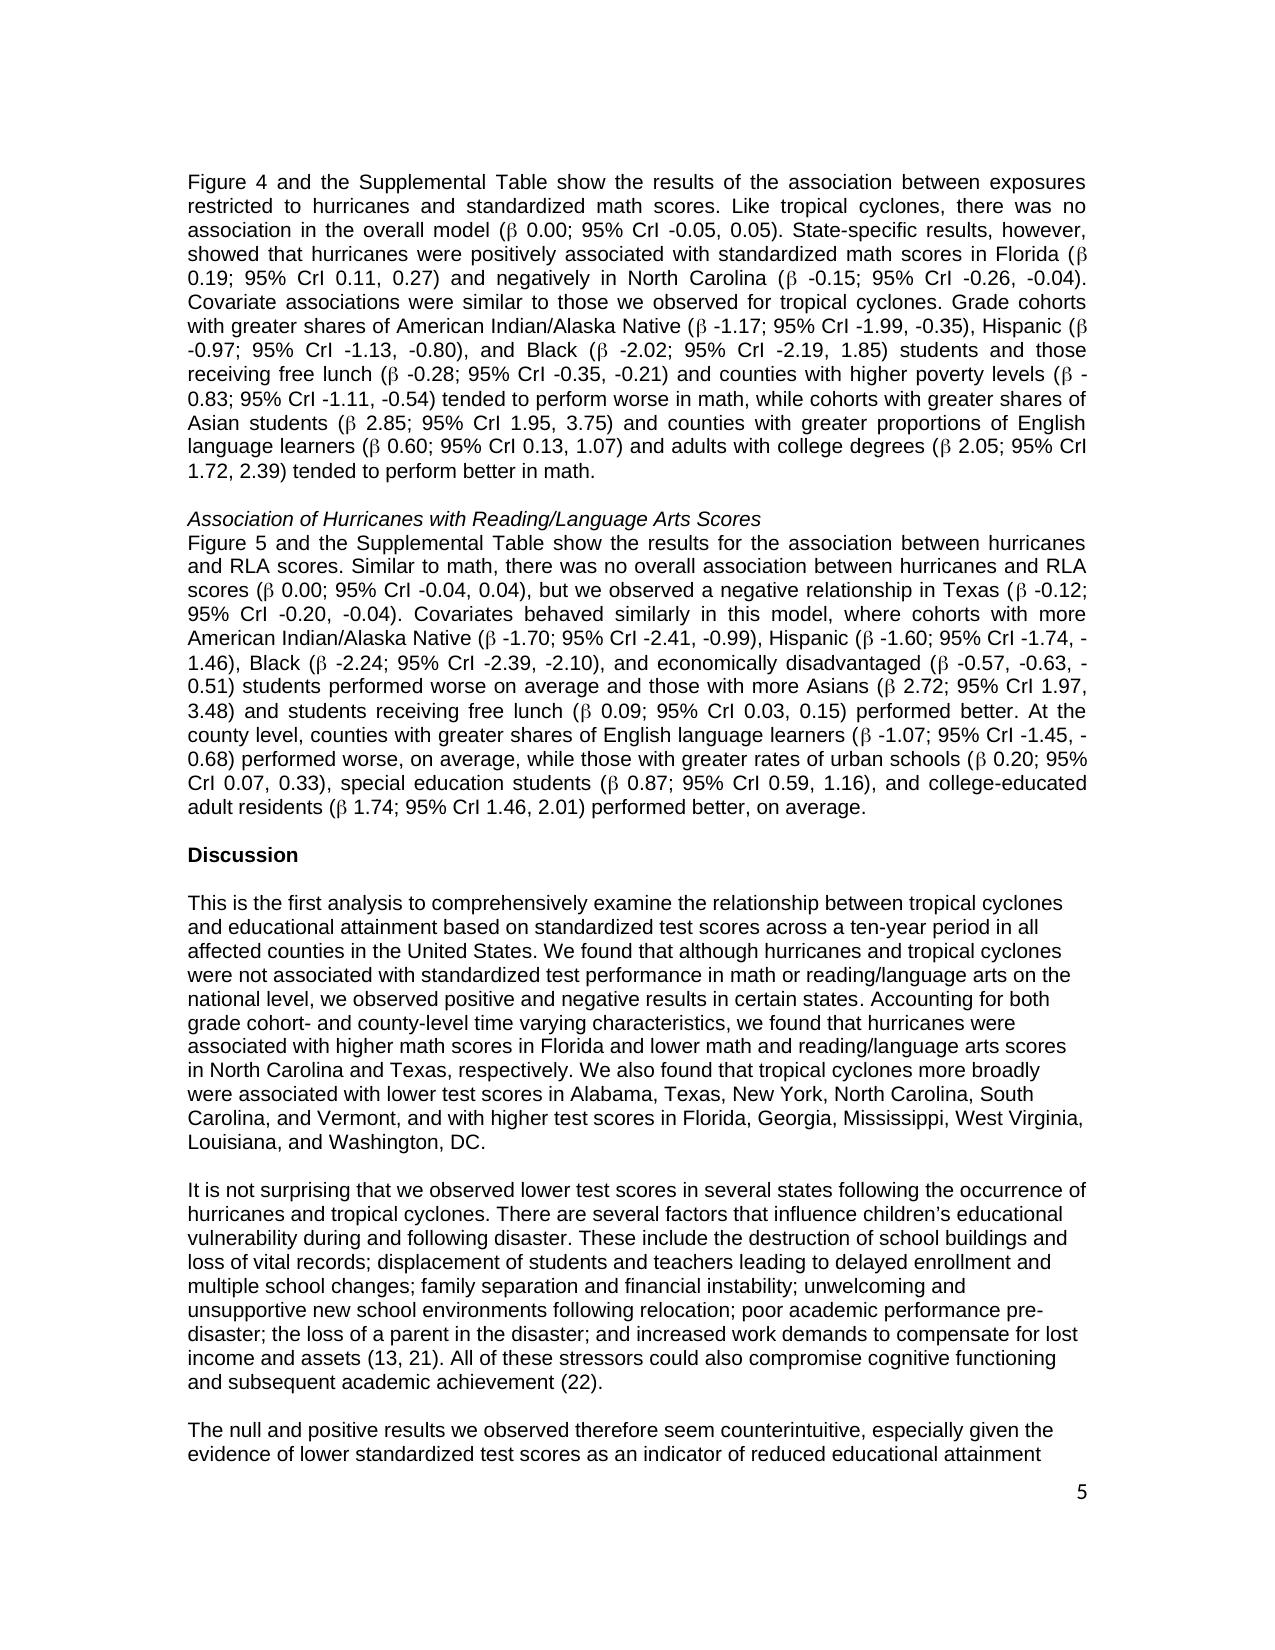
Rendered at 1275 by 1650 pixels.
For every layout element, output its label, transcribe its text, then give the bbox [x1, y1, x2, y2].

text Discussion [187, 843, 1087, 867]
text Figure 4 and the Supplemental Table show the results of the association between exposures restricted to hurricanes and standardized math scores. Like tropical cyclones, there was no association in the overall model ( 0.00; 95% CrI -0.05, 0.05). State-specific results, however, showed that hurricanes were positively associated with standardized math scores in Florida ( 0.19; 95% CrI 0.11, 0.27) and negatively in North Carolina ( -0.15; 95% CrI -0.26, -0.04). Covariate associations were similar to those we observed for tropical cyclones. Grade cohorts with greater shares of American Indian/Alaska Native ( -1.17; 95% CrI -1.99, -0.35), Hispanic ( -0.97; 95% CrI -1.13, -0.80), and Black ( -2.02; 95% CrI -2.19, 1.85) students and those receiving free lunch ( -0.28; 95% CrI -0.35, -0.21) and counties with higher poverty levels ( -0.83; 95% CrI -1.11, -0.54) tended to perform worse in math, while cohorts with greater shares of Asian students ( 2.85; 95% CrI 1.95, 3.75) and counties with greater proportions of English language learners ( 0.60; 95% CrI 0.13, 1.07) and adults with college degrees ( 2.05; 95% CrI 1.72, 2.39) tended to perform better in math. [187, 170, 1087, 482]
text It is not surprising that we observed lower test scores in several states following the occurrence of hurricanes and tropical cyclones. There are several factors that influence children’s educational vulnerability during and following disaster. These include the destruction of school buildings and loss of vital records; displacement of students and teachers leading to delayed enrollment and multiple school changes; family separation and financial instability; unwelcoming and unsupportive new school environments following relocation; poor academic performance pre-disaster; the loss of a parent in the disaster; and increased work demands to compensate for lost income and assets (13, 21). All of these stressors could also compromise cognitive functioning and subsequent academic achievement (22). [187, 1178, 1087, 1394]
text Association of Hurricanes with Reading/Language Arts Scores [187, 506, 1087, 530]
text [187, 1418, 1087, 1466]
text This is the first analysis to comprehensively examine the relationship between tropical cyclones and educational attainment based on standardized test scores across a ten-year period in all affected counties in the United States. We found that although hurricanes and tropical cyclones were not associated with standardized test performance in math or reading/language arts on the national level, we observed positive and negative results in certain states. Accounting for both grade cohort- and county-level time varying characteristics, we found that hurricanes were associated with higher math scores in Florida and lower math and reading/language arts scores in North Carolina and Texas, respectively. We also found that tropical cyclones more broadly were associated with lower test scores in Alabama, Texas, New York, North Carolina, South Carolina, and Vermont, and with higher test scores in Florida, Georgia, Mississippi, West Virginia, Louisiana, and Washington, DC. [187, 891, 1087, 1154]
text Figure 5 and the Supplemental Table show the results for the association between hurricanes and RLA scores. Similar to math, there was no overall association between hurricanes and RLA scores ( 0.00; 95% CrI -0.04, 0.04), but we observed a negative relationship in Texas ( -0.12; 95% CrI -0.20, -0.04). Covariates behaved similarly in this model, where cohorts with more American Indian/Alaska Native ( -1.70; 95% CrI -2.41, -0.99), Hispanic ( -1.60; 95% CrI -1.74, -1.46), Black ( -2.24; 95% CrI -2.39, -2.10), and economically disadvantaged ( -0.57, -0.63, -0.51) students performed worse on average and those with more Asians ( 2.72; 95% CrI 1.97, 3.48) and students receiving free lunch ( 0.09; 95% CrI 0.03, 0.15) performed better. At the county level, counties with greater shares of English language learners ( -1.07; 95% CrI -1.45, -0.68) performed worse, on average, while those with greater rates of urban schools ( 0.20; 95% CrI 0.07, 0.33), special education students ( 0.87; 95% CrI 0.59, 1.16), and college-educated adult residents ( 1.74; 95% CrI 1.46, 2.01) performed better, on average. [187, 530, 1087, 819]
